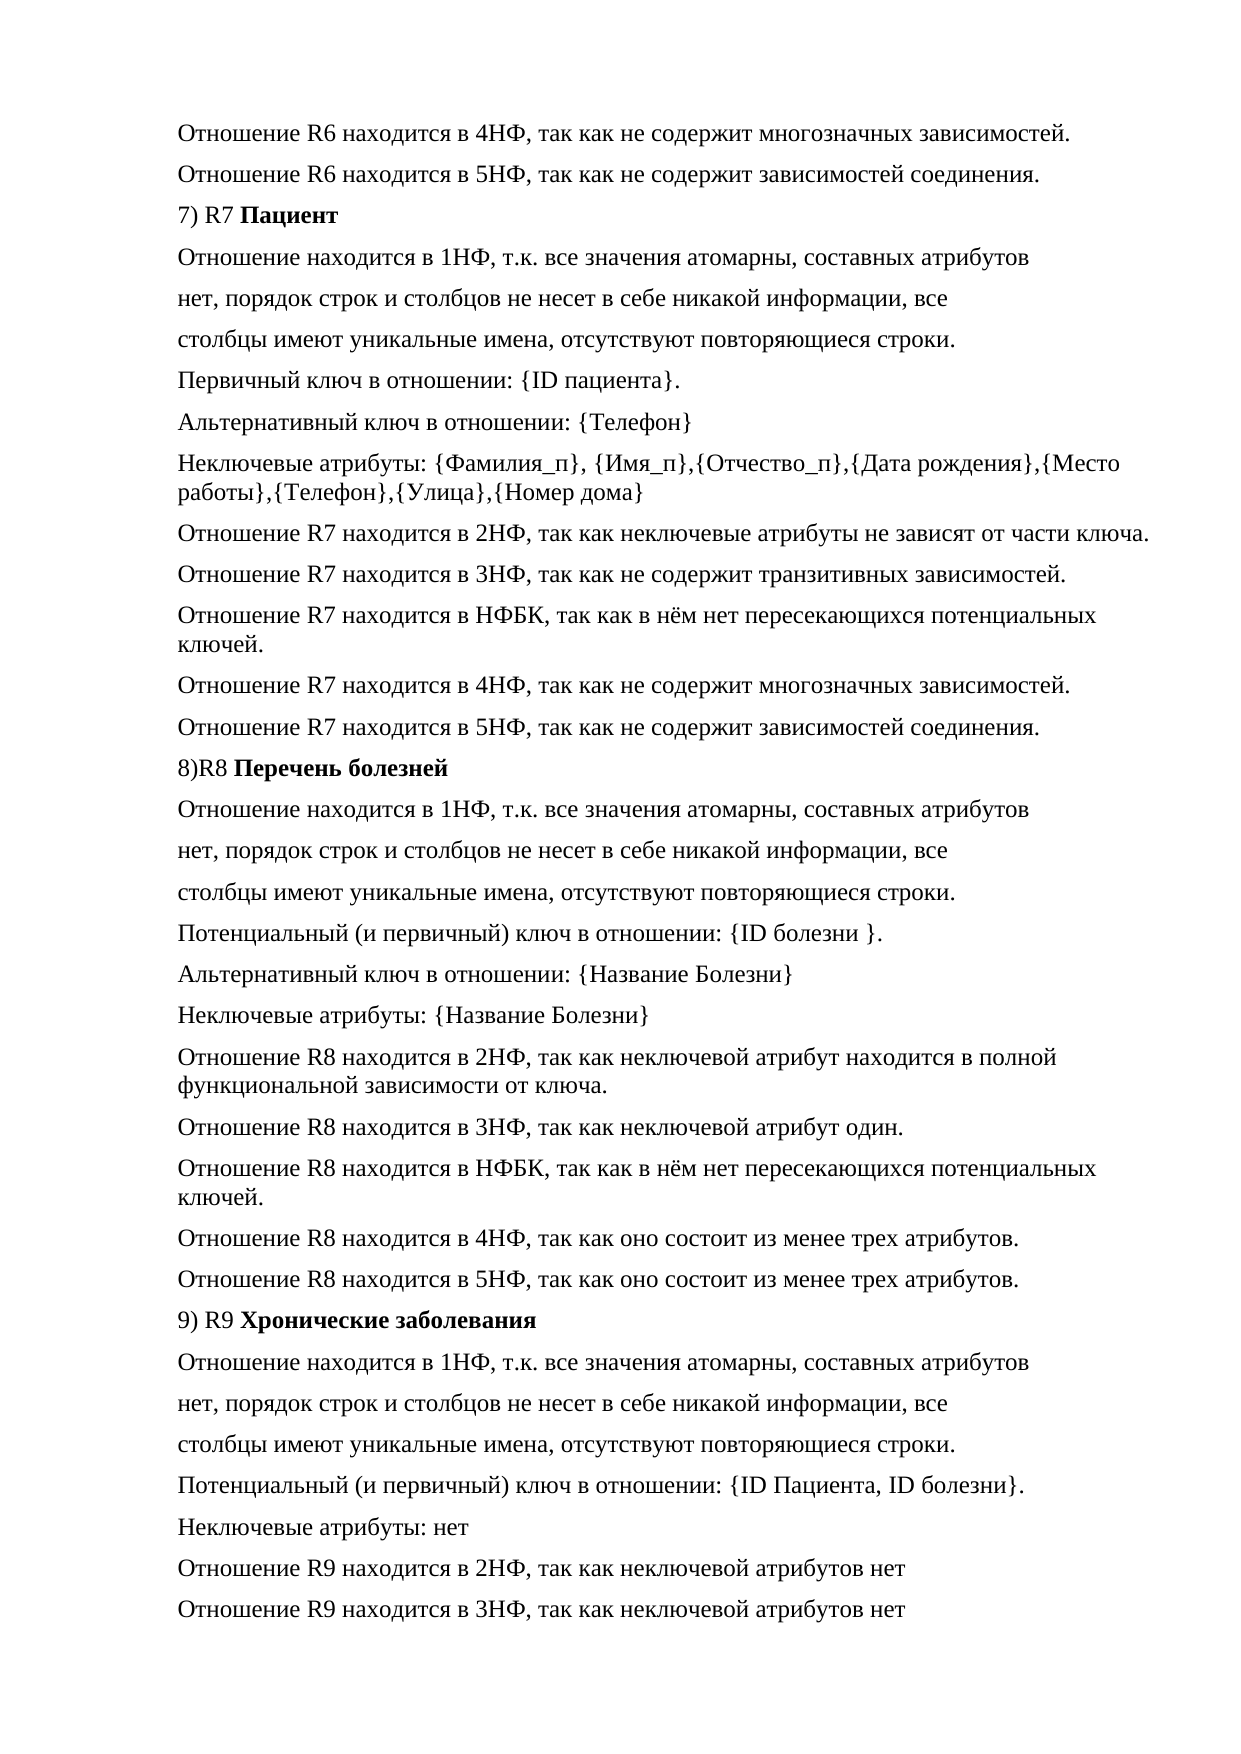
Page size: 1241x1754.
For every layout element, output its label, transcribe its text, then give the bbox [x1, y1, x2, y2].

text Отношение R7 находится в 4НФ, так как не содержит многозначных зависимостей. [177, 671, 1152, 699]
text столбцы имеют уникальные имена, отсутствуют повторяющиеся строки. [177, 877, 1152, 906]
text Отношение R8 находится в 2НФ, так как неключевой атрибут находится в полной функциональной зависимости от ключа. [177, 1042, 1152, 1099]
text Первичный ключ в отношении: {ID пациента}. [177, 366, 1152, 394]
text Отношение находится в 1НФ, т.к. все значения атомарны, составных атрибутов [177, 794, 1152, 823]
text Отношение находится в 1НФ, т.к. все значения атомарны, составных атрибутов [177, 242, 1152, 271]
text Отношение R7 находится в 3НФ, так как не содержит транзитивных зависимостей. [177, 559, 1152, 588]
text нет, порядок строк и столбцов не несет в себе никакой информации, все [177, 1388, 1152, 1417]
text Отношение R7 находится в НФБК, так как в нём нет пересекающихся потенциальных ключей. [177, 601, 1152, 658]
text столбцы имеют уникальные имена, отсутствуют повторяющиеся строки. [177, 324, 1152, 353]
text Отношение R8 находится в НФБК, так как в нём нет пересекающихся потенциальных ключей. [177, 1153, 1152, 1211]
text Альтернативный ключ в отношении: {Название Болезни} [177, 959, 1152, 988]
text нет, порядок строк и столбцов не несет в себе никакой информации, все [177, 283, 1152, 312]
text 8)R8 Перечень болезней [177, 753, 1152, 782]
text 9) R9 Хронические заболевания [177, 1306, 1152, 1334]
text Отношение R6 находится в 5НФ, так как не содержит зависимостей соединения. [177, 159, 1152, 188]
text Отношение R8 находится в 5НФ, так как оно состоит из менее трех атрибутов. [177, 1264, 1152, 1293]
text Потенциальный (и первичный) ключ в отношении: {ID болезни }. [177, 918, 1152, 947]
text Отношение R8 находится в 4НФ, так как оно состоит из менее трех атрибутов. [177, 1223, 1152, 1252]
text Отношение R9 находится в 2НФ, так как неключевой атрибутов нет [177, 1553, 1152, 1582]
text Отношение находится в 1НФ, т.к. все значения атомарны, составных атрибутов [177, 1347, 1152, 1376]
text Неключевые атрибуты: {Фамилия_п}, {Имя_п},{Отчество_п},{Дата рождения},{Место работы},{Телефон},{Улица},{Номер дома} [177, 448, 1152, 506]
text 7) R7 Пациент [177, 201, 1152, 229]
text Отношение R7 находится в 5НФ, так как не содержит зависимостей соединения. [177, 712, 1152, 741]
text Потенциальный (и первичный) ключ в отношении: {ID Пациента, ID болезни}. [177, 1471, 1152, 1499]
text Отношение R7 находится в 2НФ, так как неключевые атрибуты не зависят от части ключа. [177, 518, 1152, 547]
text Отношение R9 находится в 3НФ, так как неключевой атрибутов нет [177, 1594, 1152, 1623]
text Альтернативный ключ в отношении: {Телефон} [177, 407, 1152, 436]
text столбцы имеют уникальные имена, отсутствуют повторяющиеся строки. [177, 1429, 1152, 1458]
text нет, порядок строк и столбцов не несет в себе никакой информации, все [177, 836, 1152, 864]
text Неключевые атрибуты: {Название Болезни} [177, 1001, 1152, 1029]
text Неключевые атрибуты: нет [177, 1512, 1152, 1541]
text Отношение R8 находится в 3НФ, так как неключевой атрибут один. [177, 1112, 1152, 1141]
text Отношение R6 находится в 4НФ, так как не содержит многозначных зависимостей. [177, 118, 1152, 147]
